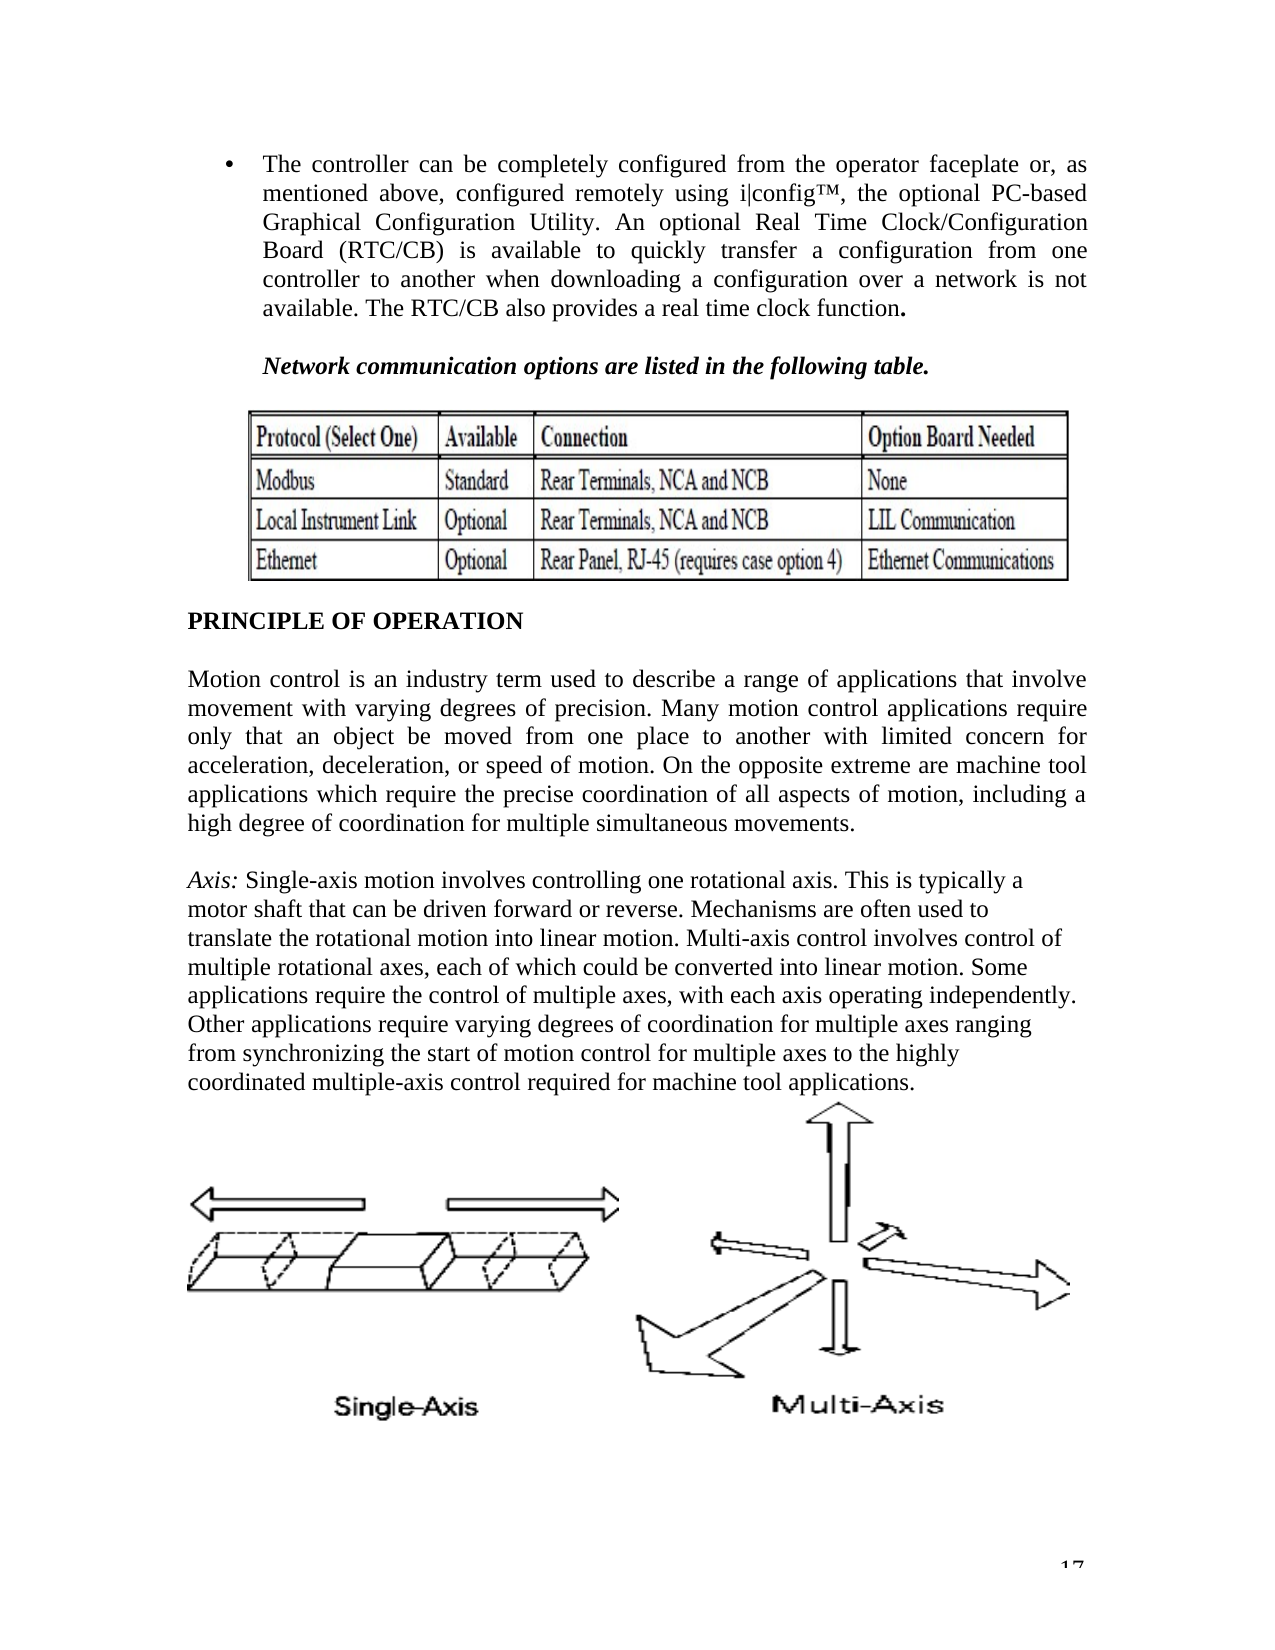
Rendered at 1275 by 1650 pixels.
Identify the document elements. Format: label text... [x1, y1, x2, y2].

list The controller can be completely configured from the operator faceplate or, as mentioned above, configured remotely using i|config™, the optional PC-based Graphical Configuration Utility. An optional Real Time Clock/Configuration Board (RTC/CB) is available to quickly transfer a configuration from one controller to another when downloading a configuration over a network is not available. The RTC/CB also provides a real time clock function. [225, 149, 1088, 322]
text Network communication options are listed in the following table. [262, 351, 1269, 380]
subtitle PRINCIPLE OF OPERATION [187, 606, 1269, 635]
picture [246, 409, 1069, 581]
picture [187, 1096, 1070, 1429]
text Axis: Single-axis motion involves controlling one rotational axis. This is typically a motor shaft that can be driven forward or reverse. Mechanisms are often used to translate the rotational motion into linear motion. Multi-axis control involves control of multiple rotational axes, each of which could be converted into linear motion. Some applications require the control of multiple axes, with each axis operating independently. Other applications require varying degrees of coordination for multiple axes ranging from synchronizing the start of motion control for multiple axes to the highly coordinated multiple-axis control required for machine tool applications. [187, 866, 1079, 1096]
text Motion control is an industry term used to describe a range of applications that involve movement with varying degrees of precision. Many motion control applications require only that an object be moved from one place to another with limited concern for acceleration, deceleration, or speed of motion. On the opposite extreme are machine tool applications which require the precise coordination of all aspects of motion, including a high degree of coordination for multiple simultaneous movements. [187, 664, 1088, 836]
